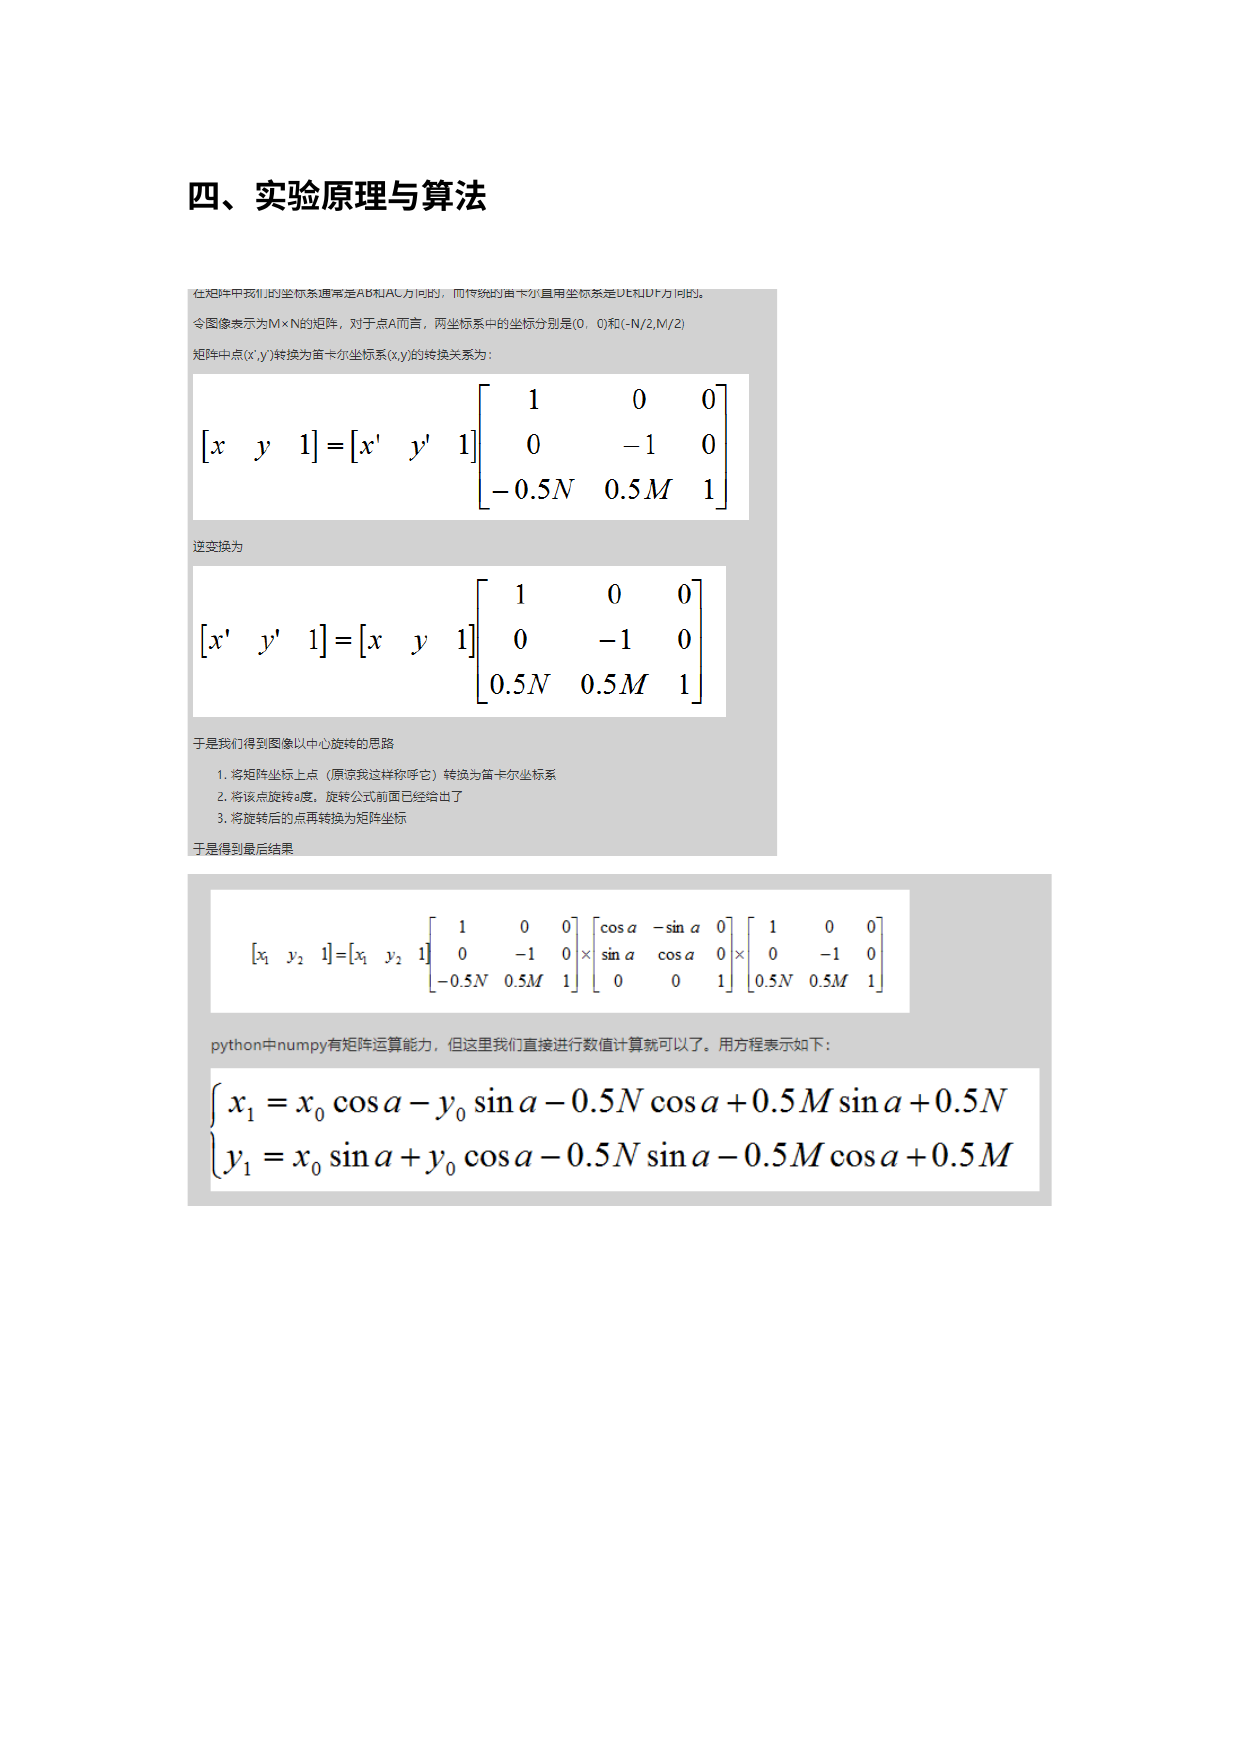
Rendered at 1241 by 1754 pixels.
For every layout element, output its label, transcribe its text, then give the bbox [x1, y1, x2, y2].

picture [187, 874, 1052, 1206]
picture [187, 289, 778, 856]
subtitle 实验原理与算法 [187, 162, 1053, 227]
